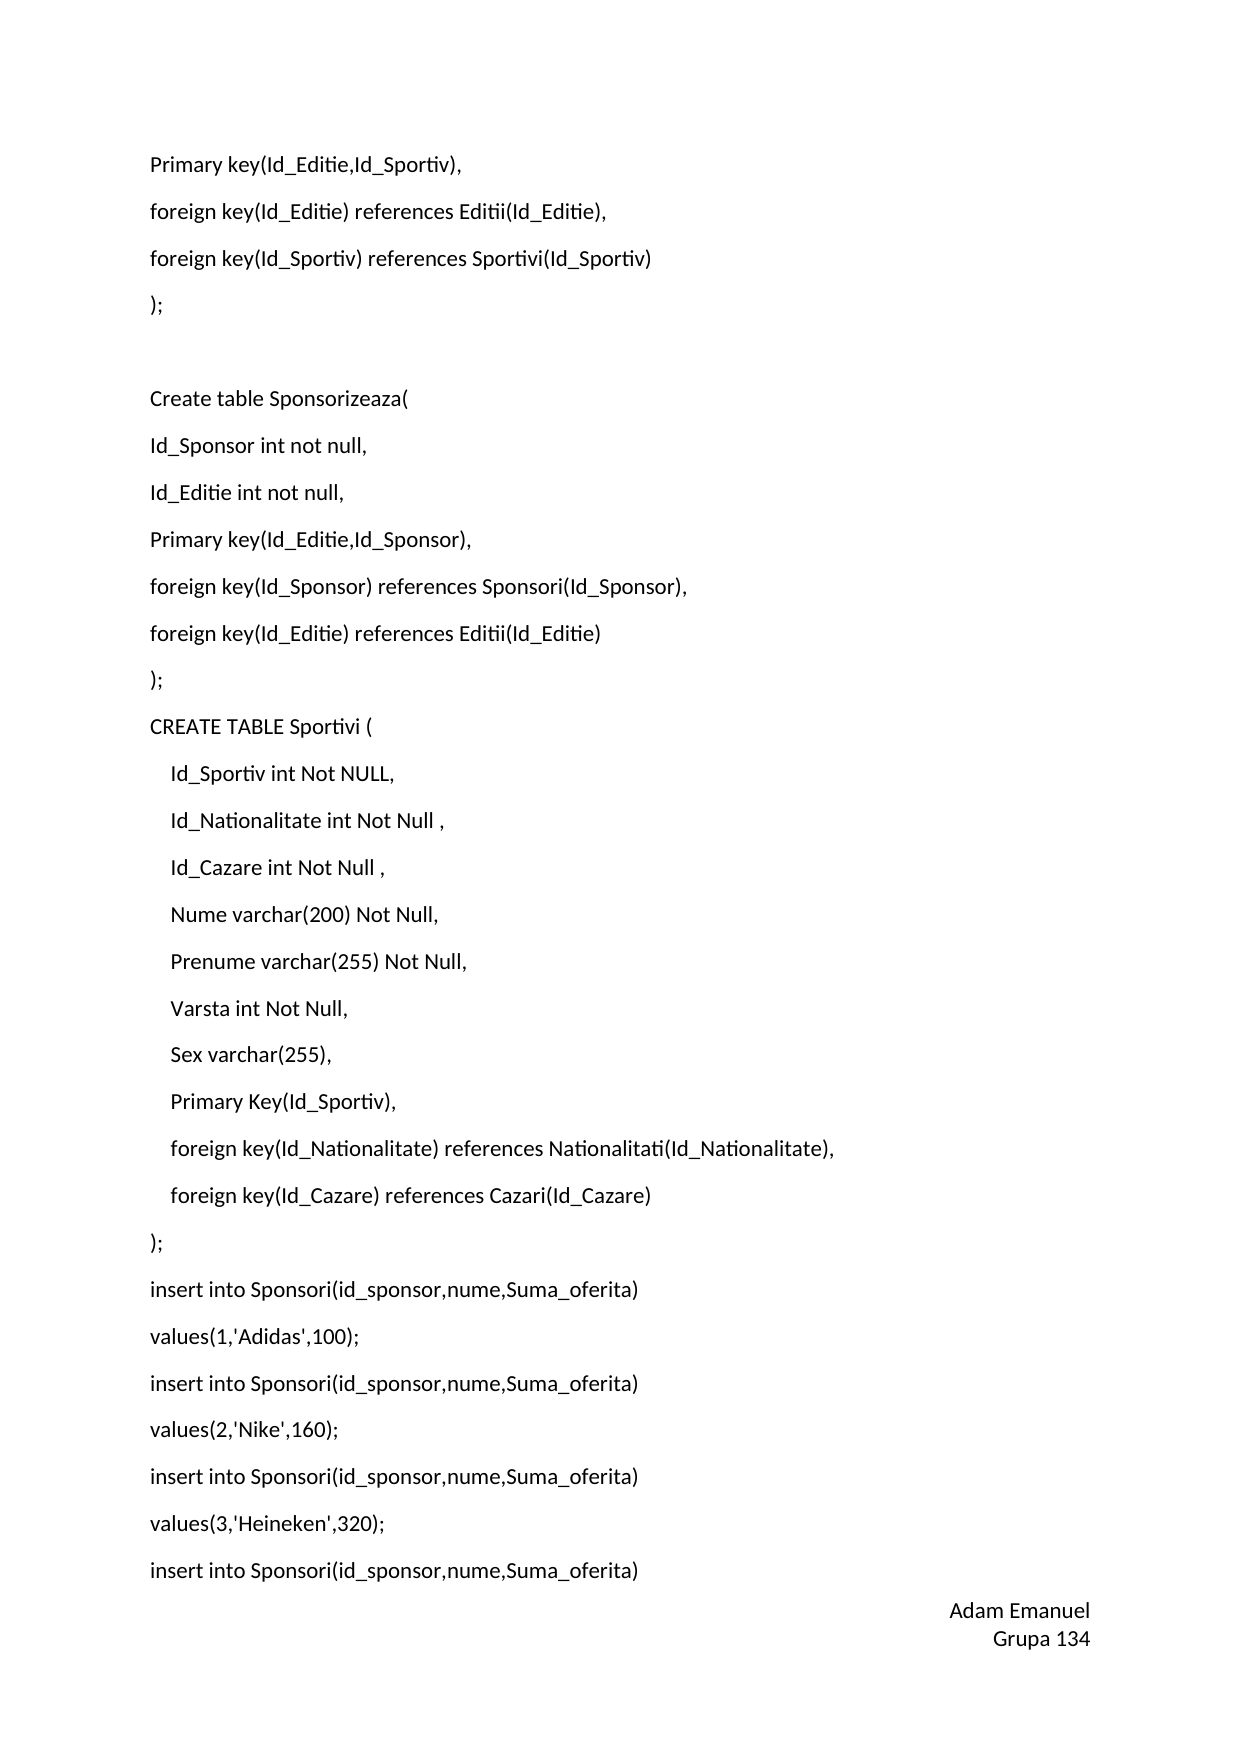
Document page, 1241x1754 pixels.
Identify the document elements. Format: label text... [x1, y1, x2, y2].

text Primary key(Id_Editie,Id_Sponsor), [150, 525, 1090, 553]
text Primary key(Id_Editie,Id_Sportiv), [150, 150, 1090, 178]
text Prenume varchar(255) Not Null, [150, 947, 1090, 975]
text Id_Editie int not null, [150, 478, 1090, 506]
text foreign key(Id_Cazare) references Cazari(Id_Cazare) [150, 1181, 1090, 1209]
text values(1,'Adidas',100); [150, 1322, 1090, 1350]
text Primary Key(Id_Sportiv), [150, 1087, 1090, 1116]
text ); [150, 291, 1090, 319]
text Id_Nationalitate int Not Null , [150, 806, 1090, 834]
text values(2,'Nike',160); [150, 1416, 1090, 1444]
text Sex varchar(255), [150, 1041, 1090, 1069]
text foreign key(Id_Nationalitate) references Nationalitati(Id_Nationalitate), [150, 1134, 1090, 1162]
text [150, 1556, 1090, 1584]
text Nume varchar(200) Not Null, [150, 900, 1090, 928]
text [150, 1369, 1090, 1397]
text Id_Sponsor int not null, [150, 431, 1090, 459]
text Id_Sportiv int Not NULL, [150, 759, 1090, 787]
text foreign key(Id_Sponsor) references Sponsori(Id_Sponsor), [150, 572, 1090, 600]
text insert into Sponsori(id_sponsor,nume,Suma_oferita) [150, 1275, 1090, 1303]
text foreign key(Id_Editie) references Editii(Id_Editie) [150, 619, 1090, 647]
text CREATE TABLE Sportivi ( [150, 712, 1090, 741]
text foreign key(Id_Sportiv) references Sportivi(Id_Sportiv) [150, 244, 1090, 272]
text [150, 1462, 1090, 1491]
text values(3,'Heineken',320); [150, 1509, 1090, 1537]
text Varsta int Not Null, [150, 994, 1090, 1022]
text foreign key(Id_Editie) references Editii(Id_Editie), [150, 197, 1090, 225]
text ); [150, 666, 1090, 694]
text Create table Sponsorizeaza( [150, 384, 1090, 412]
text Id_Cazare int Not Null , [150, 853, 1090, 881]
text ); [150, 1228, 1090, 1256]
